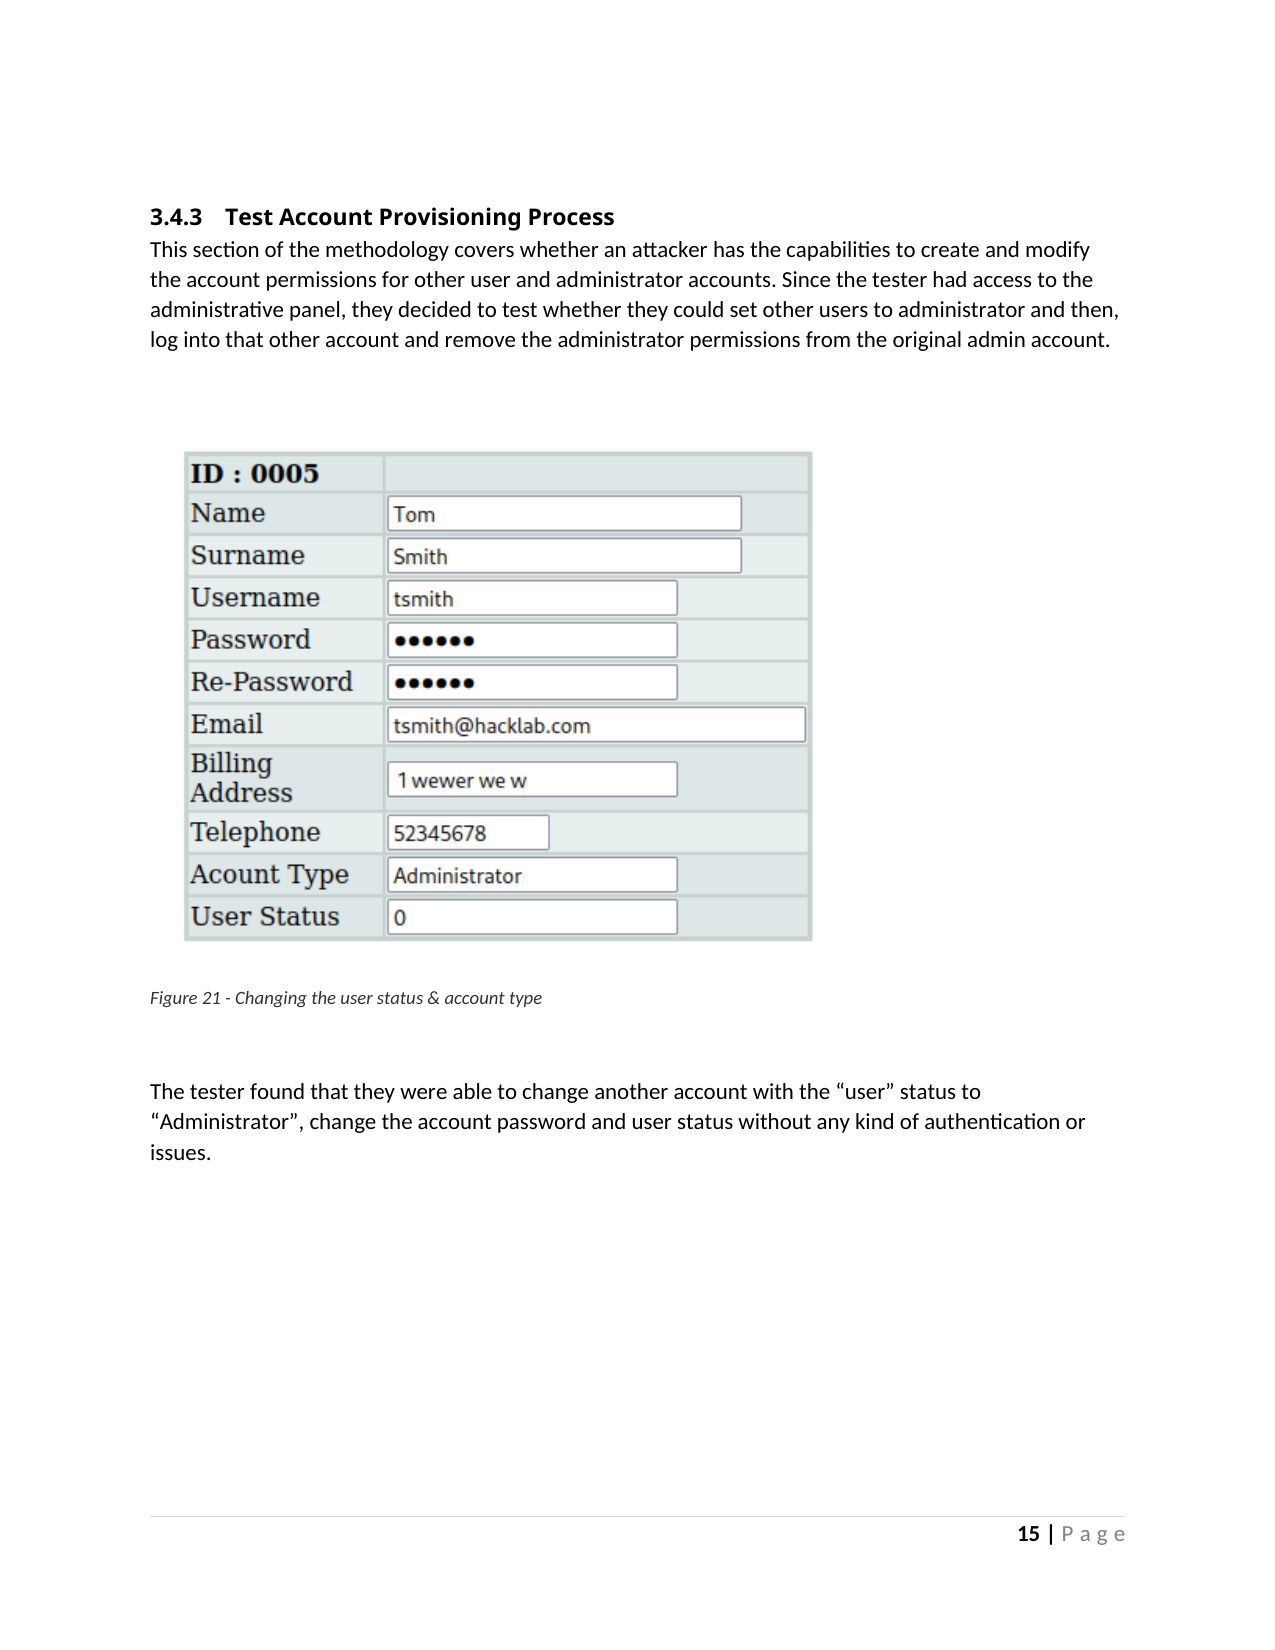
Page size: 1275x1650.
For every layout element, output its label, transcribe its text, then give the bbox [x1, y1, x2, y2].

text The tester found that they were able to change another account with the “user” status to “Administrator”, change the account password and user status without any kind of authentication or issues. [150, 1077, 1125, 1166]
subtitle Test Account Provisioning Process [150, 201, 1125, 232]
text Figure 21 - Changing the user status & account type [150, 987, 1125, 1009]
text This section of the methodology covers whether an attacker has the capabilities to create and modify the account permissions for other user and administrator accounts. Since the tester had access to the administrative panel, they decided to test whether they could set other users to administrator and then, log into that other account and remove the administrator permissions from the original admin account. [150, 235, 1125, 353]
picture [150, 419, 833, 968]
